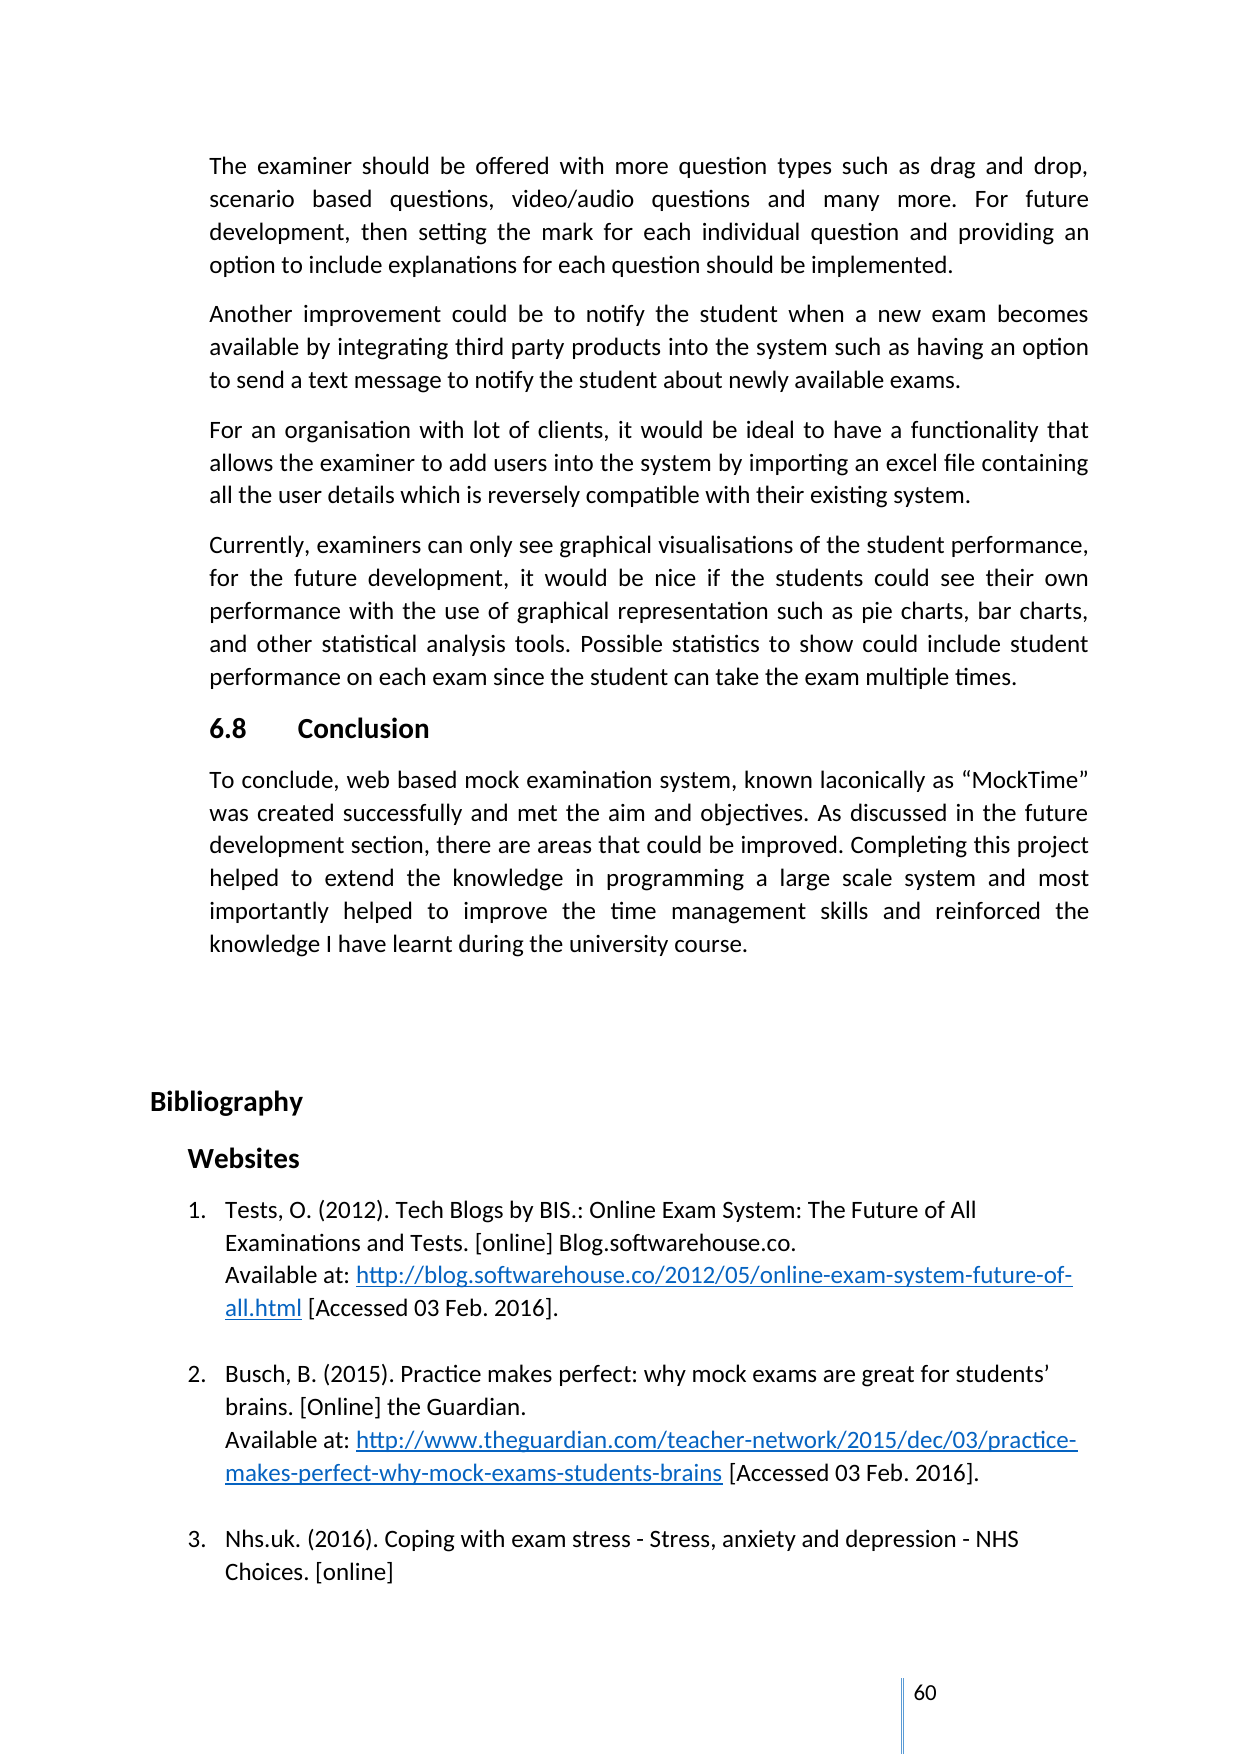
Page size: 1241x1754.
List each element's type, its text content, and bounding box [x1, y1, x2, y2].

text The examiner should be offered with more question types such as drag and drop, scenario based questions, video/audio questions and many more. For future development, then setting the mark for each individual question and providing an option to include explanations for each question should be implemented. [209, 150, 1090, 279]
text For an organisation with lot of clients, it would be ideal to have a functionality that allows the examiner to add users into the system by importing an excel file containing all the user details which is reversely compatible with their existing system. [209, 414, 1090, 510]
list Available at: http://blog.softwarehouse.co/2012/05/online-exam-system-future-of-all.html [Accessed 03 Feb. 2016]. [225, 1260, 1090, 1323]
subtitle Bibliography [150, 1083, 1090, 1118]
text Another improvement could be to notify the student when a new exam becomes available by integrating third party products into the system such as having an option to send a text message to notify the student about newly available exams. [209, 298, 1090, 395]
subtitle Conclusion [209, 710, 1090, 746]
list Tests, O. (2012). Tech Blogs by BIS.: Online Exam System: The Future of All Examinations and Tests. [online] Blog.softwarehouse.co. [187, 1194, 1090, 1257]
list Nhs.uk. (2016). Coping with exam stress - Stress, anxiety and depression - NHS Choices. [online] [187, 1523, 1090, 1586]
subtitle Websites [187, 1140, 1090, 1176]
text Currently, examiners can only see graphical visualisations of the student performance, for the future development, it would be nice if the students could see their own performance with the use of graphical representation such as pie charts, bar charts, and other statistical analysis tools. Possible statistics to show could include student performance on each exam since the student can take the exam multiple times. [209, 529, 1090, 691]
list Busch, B. (2015). Practice makes perfect: why mock exams are great for students’ brains. [Online] the Guardian. [187, 1358, 1090, 1422]
text To conclude, web based mock examination system, known laconically as “MockTime” was created successfully and met the aim and objectives. As discussed in the future development section, there are areas that could be improved. Completing this project helped to extend the knowledge in programming a large scale system and most importantly helped to improve the time management skills and reinforced the knowledge I have learnt during the university course. [209, 764, 1090, 959]
list Available at: http://www.theguardian.com/teacher-network/2015/dec/03/practice-makes-perfect-why-mock-exams-students-brains [Accessed 03 Feb. 2016]. [225, 1424, 1090, 1488]
